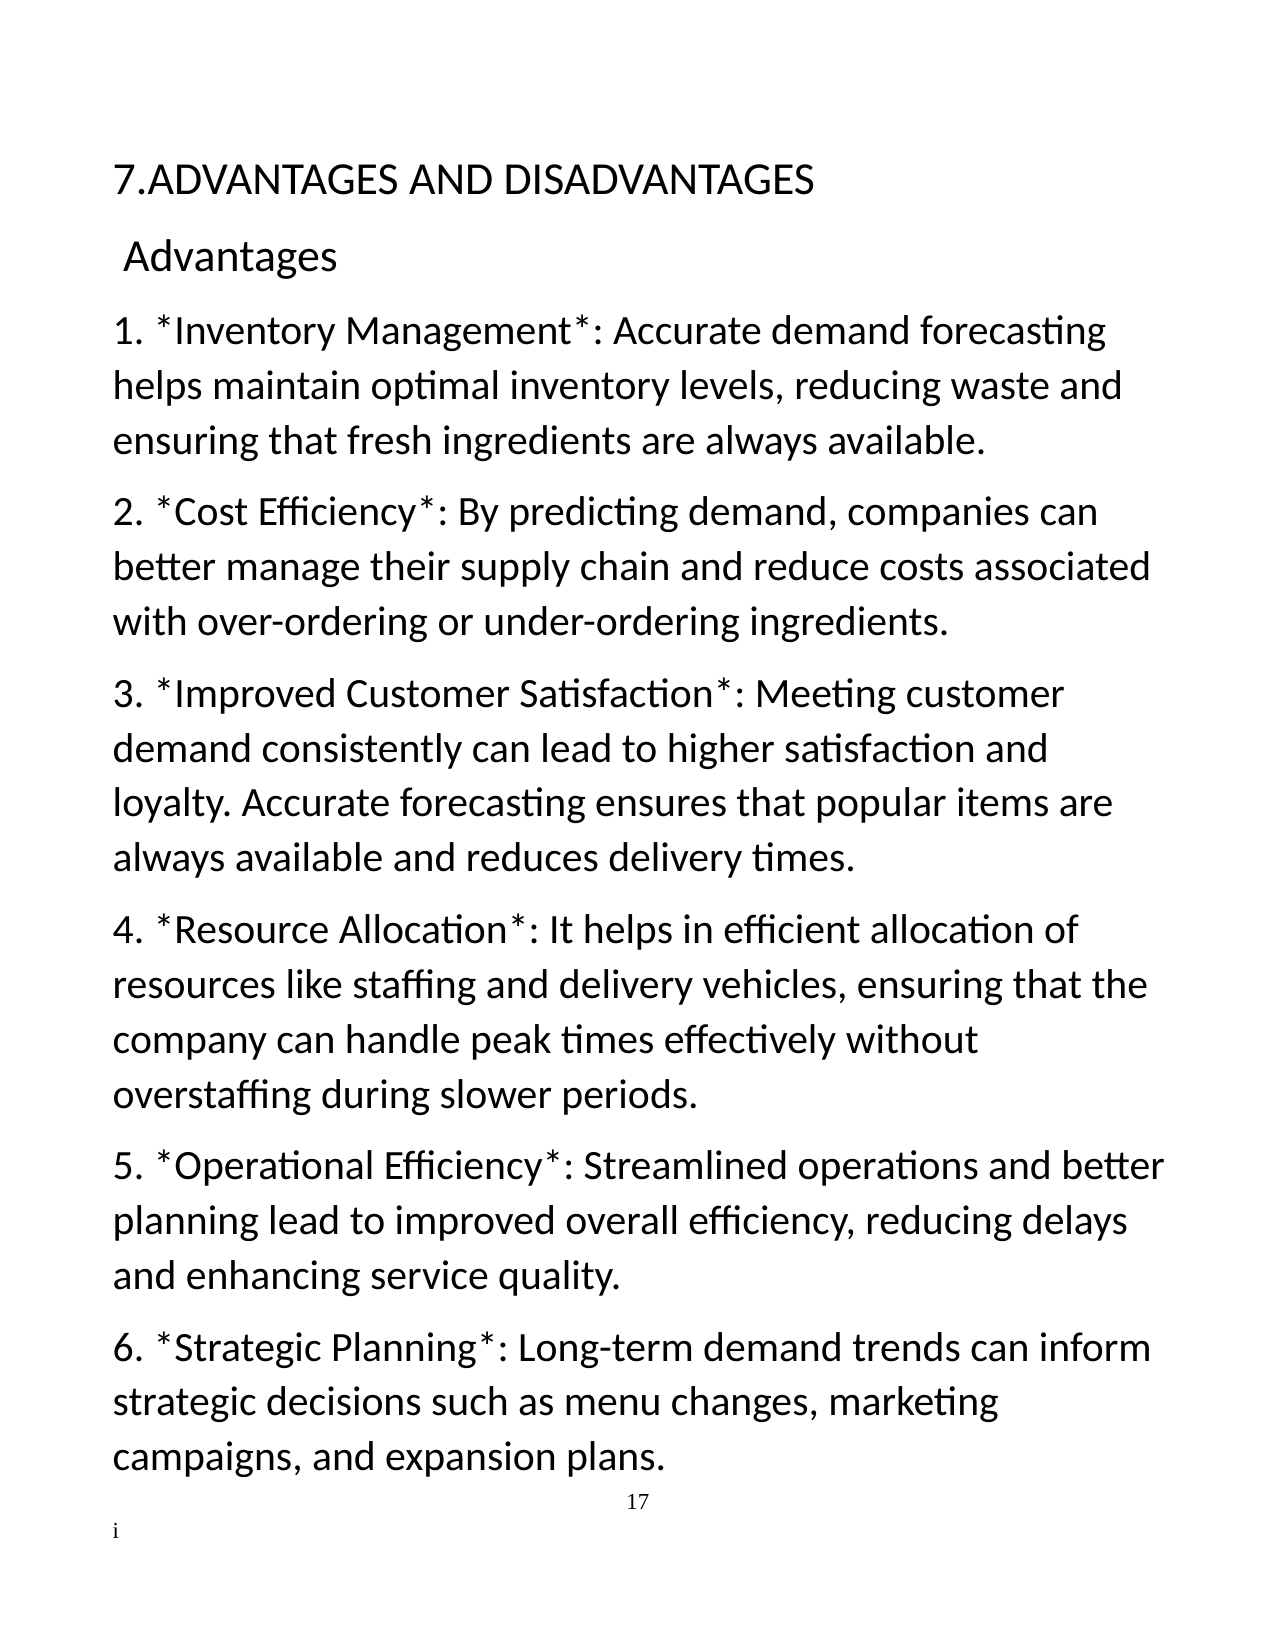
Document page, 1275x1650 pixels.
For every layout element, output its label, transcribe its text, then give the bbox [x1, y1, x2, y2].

text 6. *Strategic Planning*: Long-term demand trends can inform strategic decisions such as menu changes, marketing campaigns, and expansion plans. [112, 1321, 1171, 1481]
text 7.ADVANTAGES AND DISADVANTAGES [112, 150, 1171, 206]
text 2. *Cost Efficiency*: By predicting demand, companies can better manage their supply chain and reduce costs associated with over-ordering or under-ordering ingredients. [112, 485, 1171, 646]
text 1. *Inventory Management*: Accurate demand forecasting helps maintain optimal inventory levels, reducing waste and ensuring that fresh ingredients are always available. [112, 304, 1171, 464]
text 3. *Improved Customer Satisfaction*: Meeting customer demand consistently can lead to higher satisfaction and loyalty. Accurate forecasting ensures that popular items are always available and reduces delivery times. [112, 667, 1171, 882]
text Advantages [112, 227, 1171, 283]
text 5. *Operational Efficiency*: Streamlined operations and better planning lead to improved overall efficiency, reducing delays and enhancing service quality. [112, 1139, 1171, 1300]
text 4. *Resource Allocation*: It helps in efficient allocation of resources like staffing and delivery vehicles, ensuring that the company can handle peak times effectively without overstaffing during slower periods. [112, 903, 1171, 1118]
